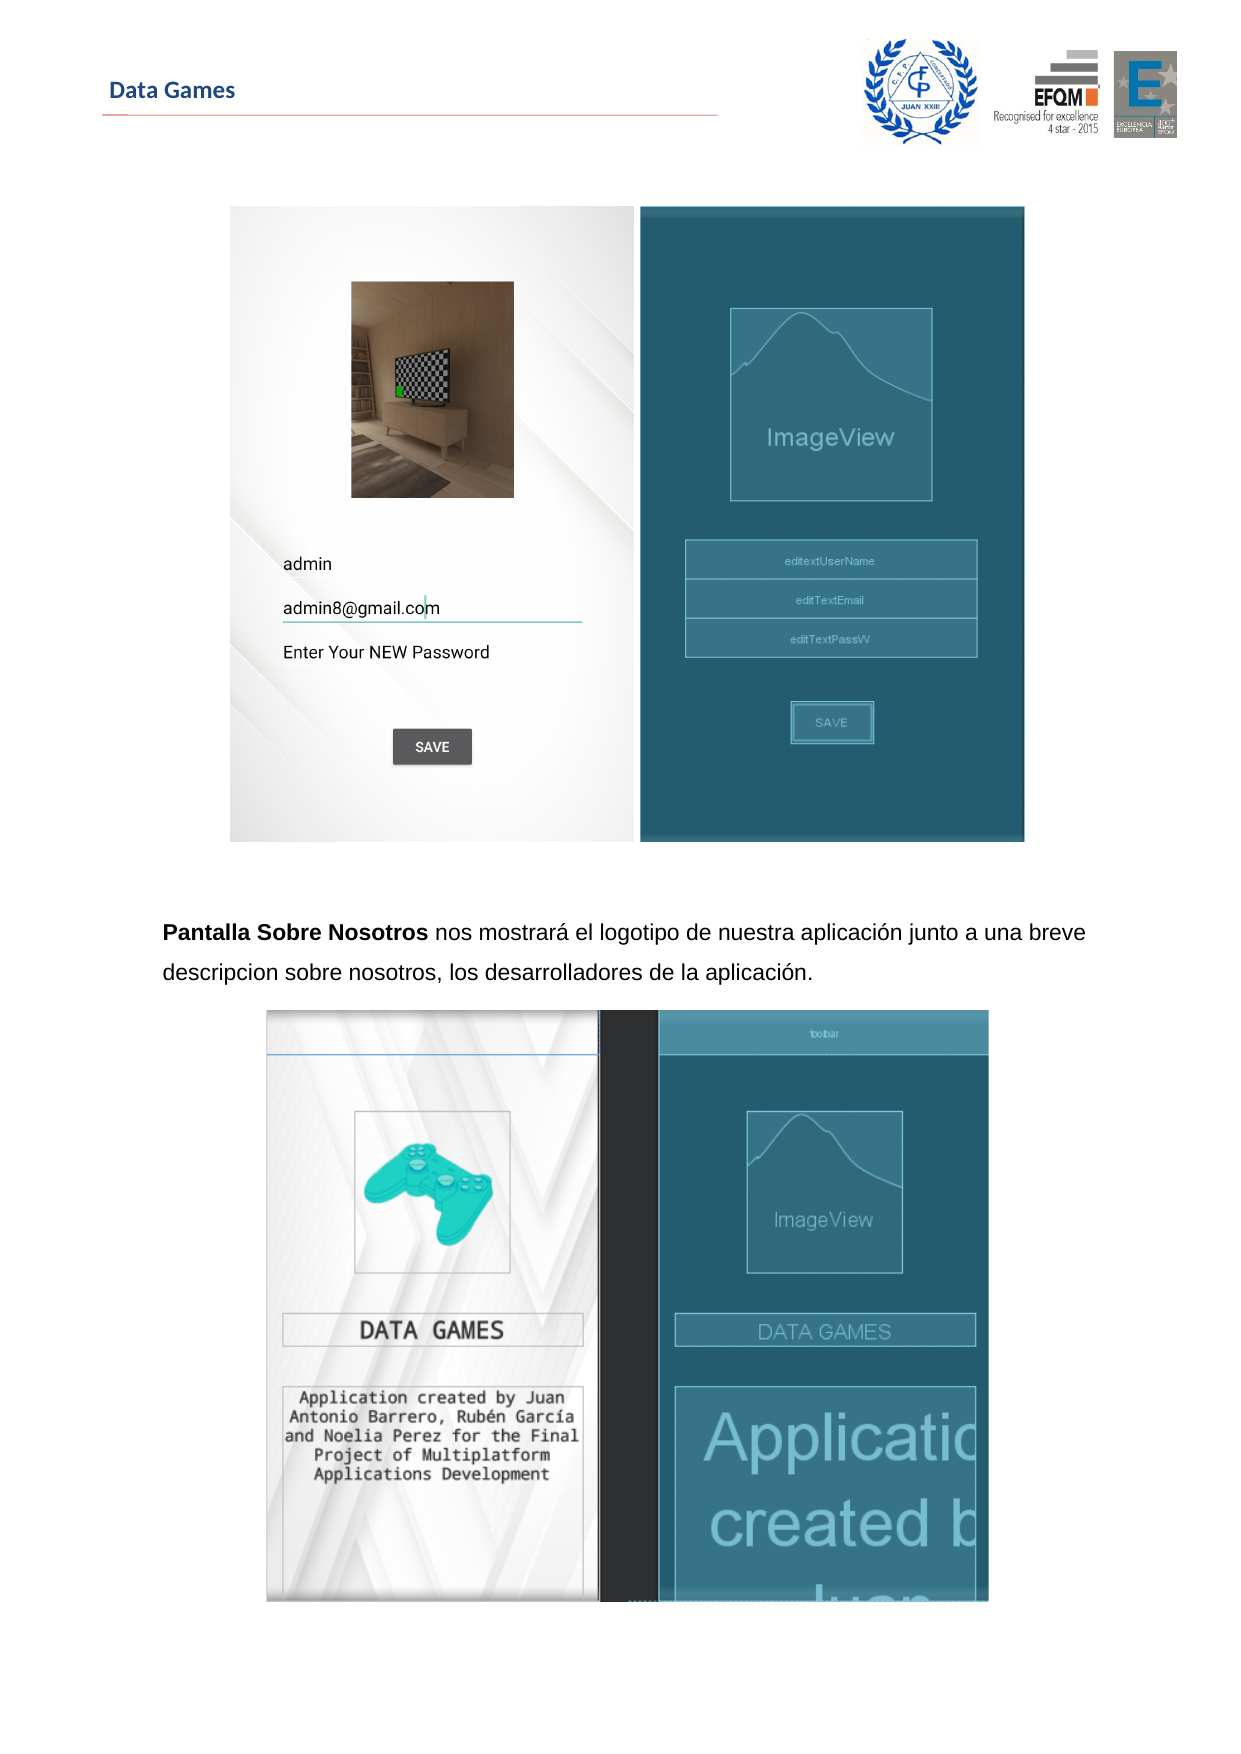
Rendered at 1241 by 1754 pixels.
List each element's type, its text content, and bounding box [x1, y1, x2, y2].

picture [640, 206, 1025, 842]
picture [266, 1010, 989, 1602]
picture [1113, 51, 1177, 138]
picture [862, 39, 980, 152]
text Pantalla Sobre Nosotros nos mostrará el logotipo de nuestra aplicación junto a una breve descripcion sobre nosotros, los desarrolladores de la aplicación. [162, 919, 1092, 985]
picture [230, 206, 634, 842]
